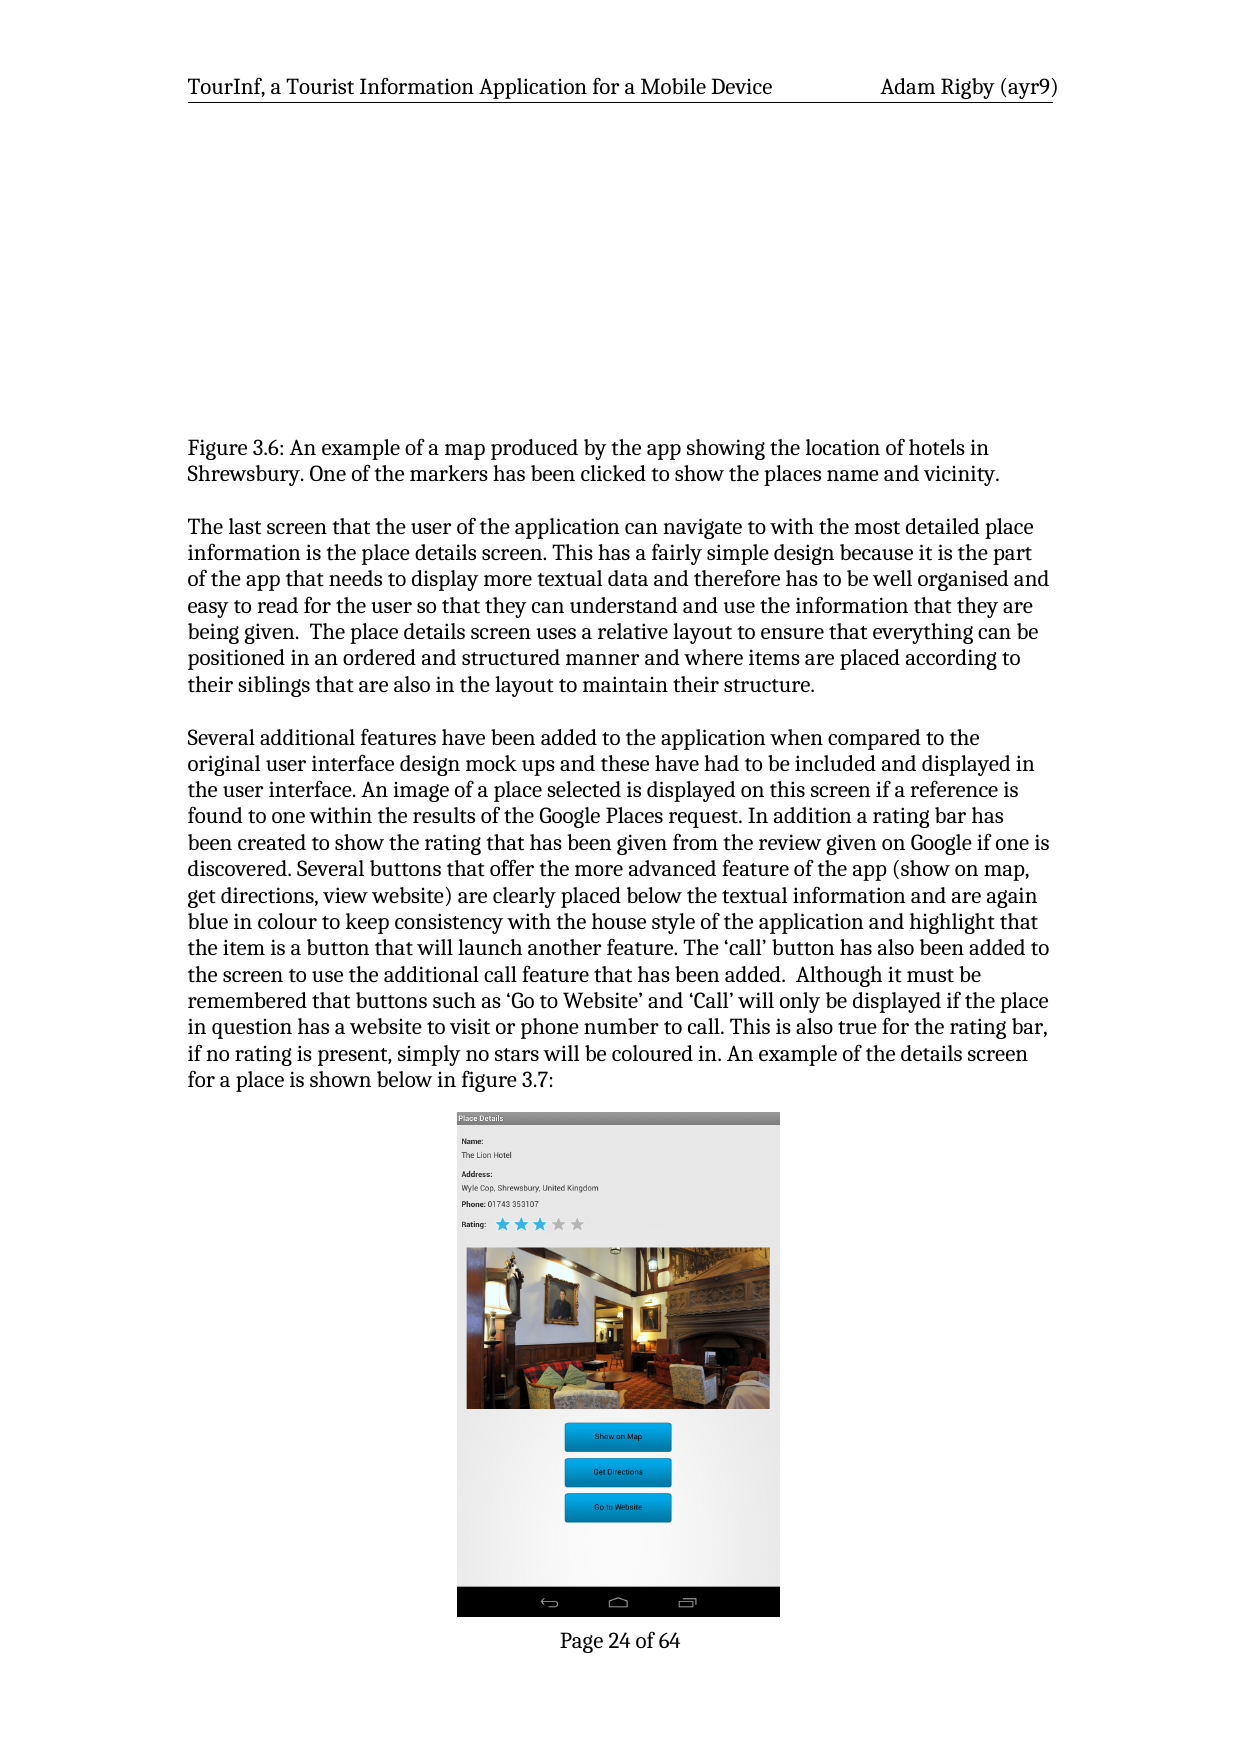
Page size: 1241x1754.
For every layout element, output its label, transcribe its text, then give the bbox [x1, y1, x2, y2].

text The last screen that the user of the application can navigate to with the most detailed place information is the place details screen. This has a fairly simple design because it is the part of the app that needs to display more textual data and therefore has to be well organised and easy to read for the user so that they can understand and use the information that they are being given. The place details screen uses a relative layout to ensure that everything can be positioned in an ordered and structured manner and where items are placed according to their siblings that are also in the layout to maintain their structure. [187, 513, 1053, 698]
picture [457, 1112, 780, 1617]
text Several additional features have been added to the application when compared to the original user interface design mock ups and these have had to be included and displayed in the user interface. An image of a place selected is displayed on this screen if a reference is found to one within the results of the Google Places request. In addition a rating bar has been created to show the rating that has been given from the review given on Google if one is discovered. Several buttons that offer the more advanced feature of the app (show on map, get directions, view website) are clearly placed below the textual information and are again blue in colour to keep consistency with the house style of the application and highlight that the item is a button that will launch another feature. The ‘call’ button has also been added to the screen to use the additional call feature that has been added. Although it must be remembered that buttons such as ‘Go to Website’ and ‘Call’ will only be displayed if the place in question has a website to visit or phone number to call. This is also true for the rating bar, if no rating is present, simply no stars will be coloured in. An example of the details screen for a place is shown below in figure 3.7: [187, 724, 1053, 1093]
text Figure 3.6: An example of a map produced by the app showing the location of hotels in Shrewsbury. One of the markers has been clicked to show the places name and vicinity. [187, 434, 1053, 487]
